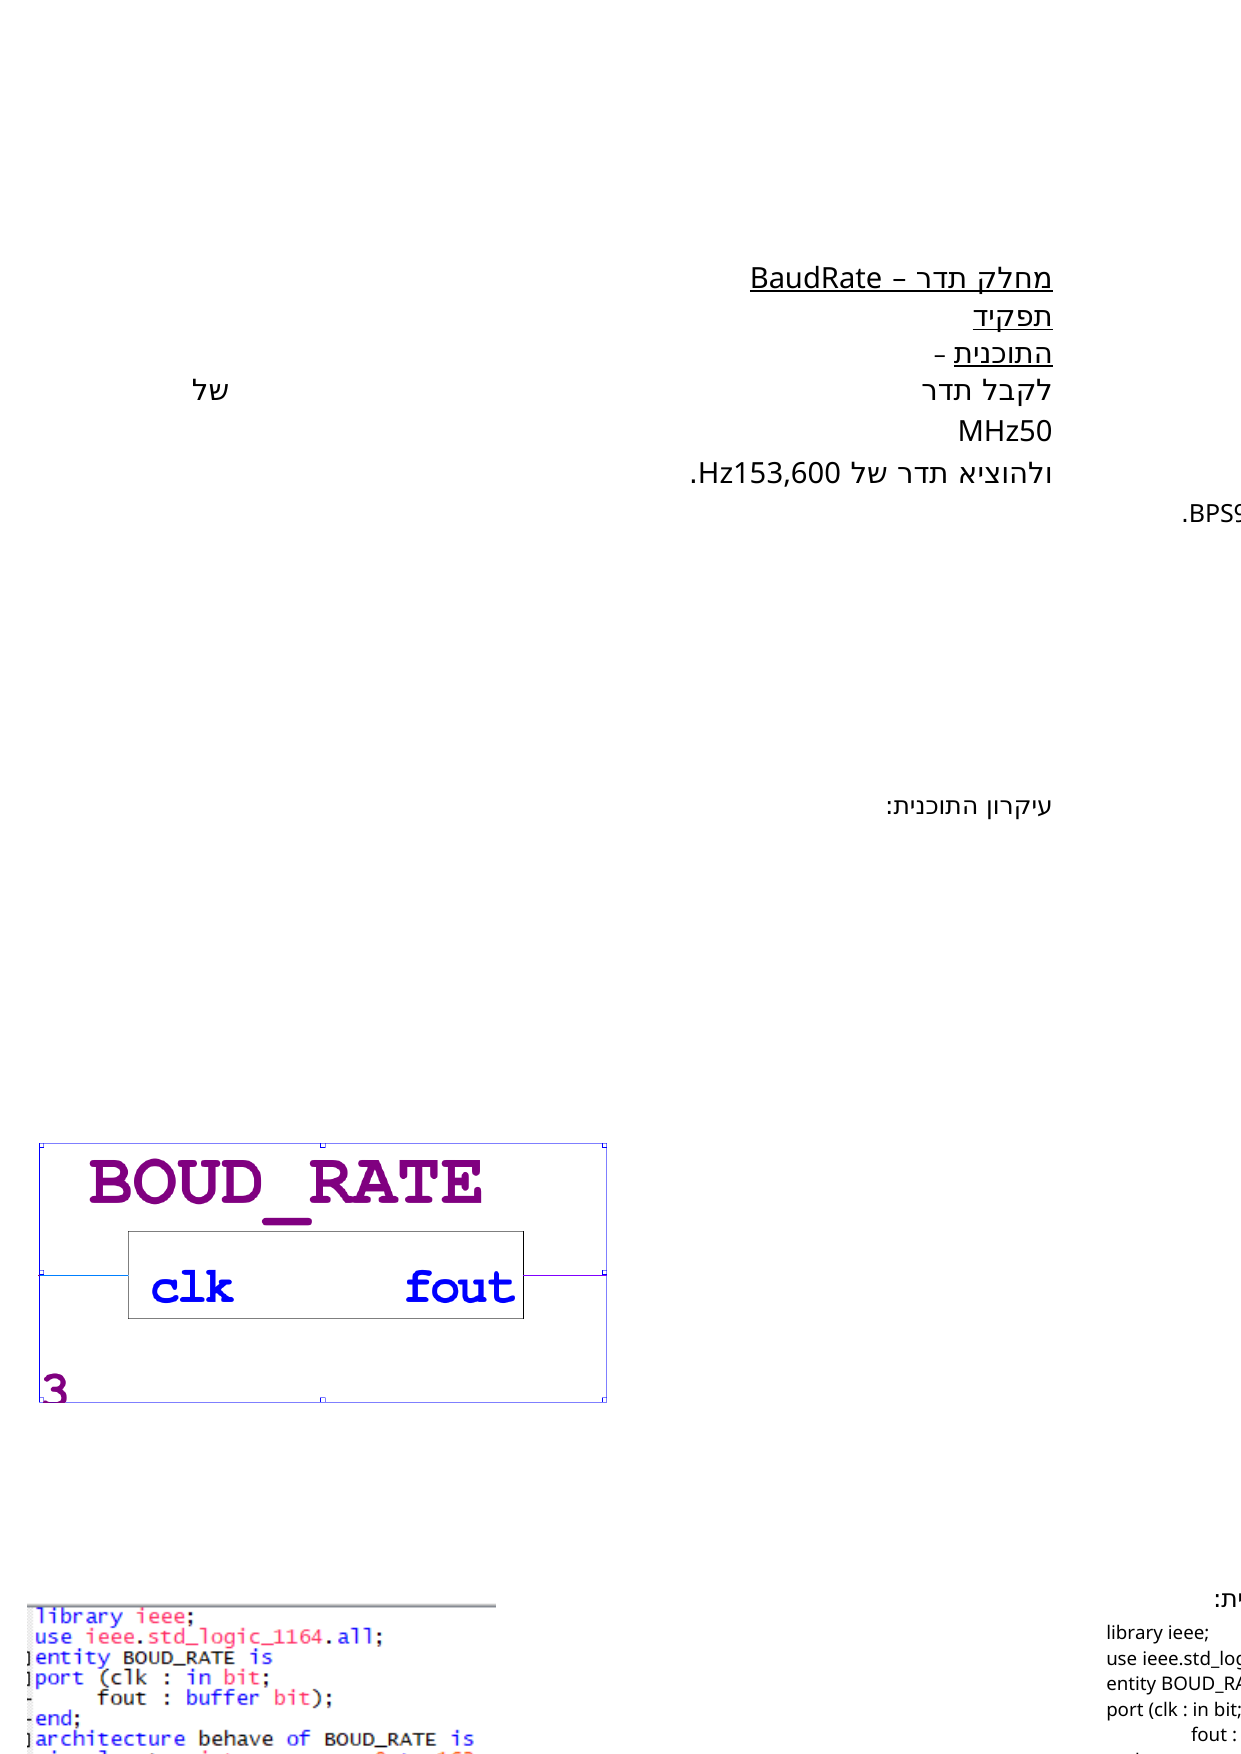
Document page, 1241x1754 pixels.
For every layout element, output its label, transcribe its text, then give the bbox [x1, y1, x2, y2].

text עיקרון התוכנית: [187, 512, 1053, 820]
text תפקיד התוכנית – לקבל תדר של MHz50 ולהוציא תדר של Hz153,600. [187, 300, 1053, 492]
subtitle מחלק תדר – BaudRate [187, 257, 1053, 297]
picture [27, 1603, 496, 1754]
picture [38, 1141, 607, 1403]
